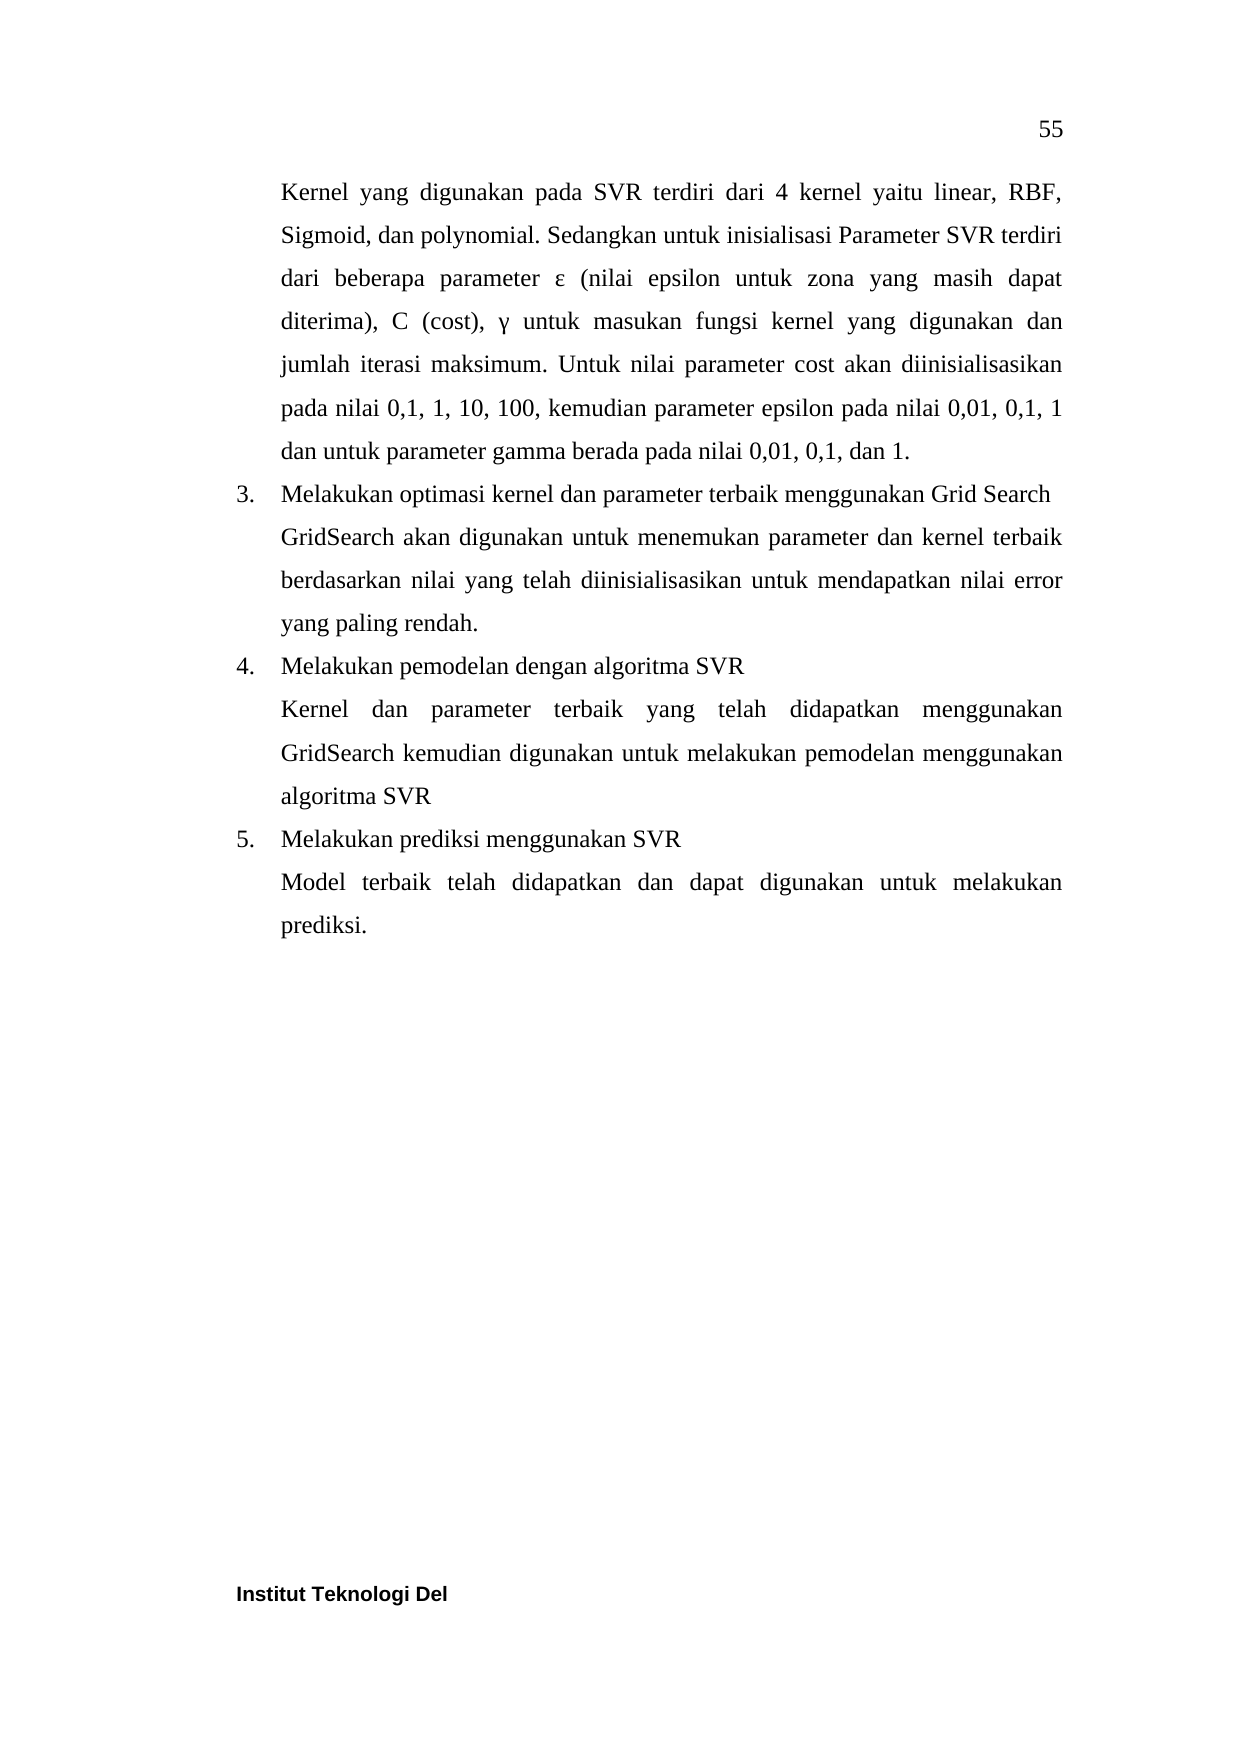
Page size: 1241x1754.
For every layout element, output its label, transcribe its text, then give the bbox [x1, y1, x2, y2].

text Model terbaik telah didapatkan dan dapat digunakan untuk melakukan prediksi. [281, 867, 1063, 939]
list Melakukan pemodelan dengan algoritma SVR [236, 651, 1063, 680]
list GridSearch akan digunakan untuk menemukan parameter dan kernel terbaik berdasarkan nilai yang telah diinisialisasikan untuk mendapatkan nilai error yang paling rendah. [281, 522, 1063, 637]
list Kernel yang digunakan pada SVR terdiri dari 4 kernel yaitu linear, RBF, Sigmoid, dan polynomial. Sedangkan untuk inisialisasi Parameter SVR terdiri dari beberapa parameter ε (nilai epsilon untuk zona yang masih dapat diterima), C (cost), γ untuk masukan fungsi kernel yang digunakan dan jumlah iterasi maksimum. Untuk nilai parameter cost akan diinisialisasikan pada nilai 0,1, 1, 10, 100, kemudian parameter epsilon pada nilai 0,01, 0,1, 1 dan untuk parameter gamma berada pada nilai 0,01, 0,1, dan 1. [281, 177, 1063, 464]
list Melakukan optimasi kernel dan parameter terbaik menggunakan Grid Search [236, 479, 1063, 508]
text Kernel dan parameter terbaik yang telah didapatkan menggunakan GridSearch kemudian digunakan untuk melakukan pemodelan menggunakan algoritma SVR [281, 694, 1063, 809]
list Melakukan prediksi menggunakan SVR [236, 824, 1063, 853]
